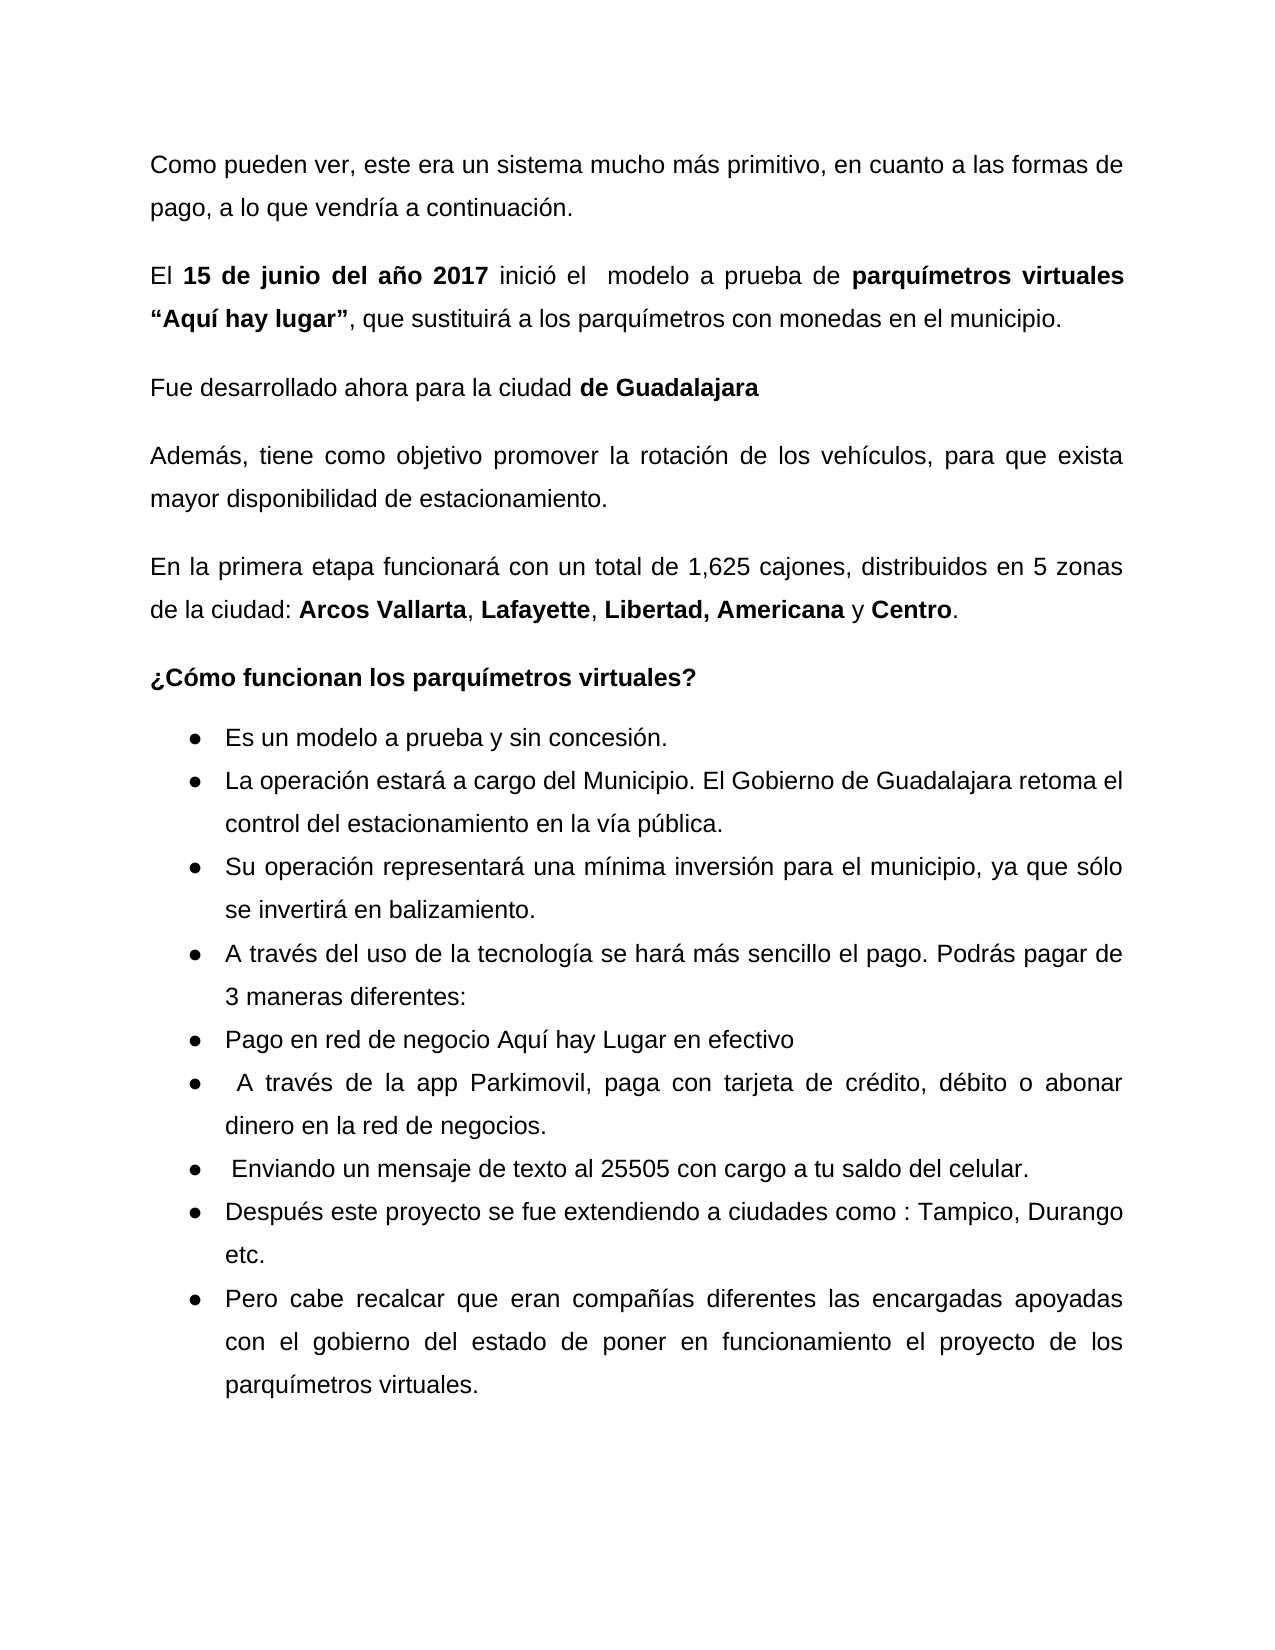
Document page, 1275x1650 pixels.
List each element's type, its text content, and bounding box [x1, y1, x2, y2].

text Como pueden ver, este era un sistema mucho más primitivo, en cuanto a las formas de pago, a lo que vendría a continuación. [150, 150, 1125, 222]
text El 15 de junio del año 2017 inició el modelo a prueba de parquímetros virtuales “Aquí hay lugar”, que sustituirá a los parquímetros con monedas en el municipio. [150, 261, 1125, 333]
list A través de la app Parkimovil, paga con tarjeta de crédito, débito o abonar dinero en la red de negocios. [187, 1068, 1125, 1140]
list Pago en red de negocio Aquí hay Lugar en efectivo [187, 1025, 1125, 1053]
text Fue desarrollado ahora para la ciudad de Guadalajara [150, 372, 1125, 401]
text En la primera etapa funcionará con un total de 1,625 cajones, distribuidos en 5 zonas de la ciudad: Arcos Vallarta, Lafayette, Libertad, Americana y Centro. [150, 552, 1125, 624]
list Pero cabe recalcar que eran compañías diferentes las encargadas apoyadas con el gobierno del estado de poner en funcionamiento el proyecto de los parquímetros virtuales. [187, 1283, 1125, 1398]
text Además, tiene como objetivo promover la rotación de los vehículos, para que exista mayor disponibilidad de estacionamiento. [150, 441, 1125, 512]
list A través del uso de la tecnología se hará más sencillo el pago. Podrás pagar de 3 maneras diferentes: [187, 938, 1125, 1010]
list Es un modelo a prueba y sin concesión. [187, 723, 1125, 752]
list La operación estará a cargo del Municipio. El Gobierno de Guadalajara retoma el control del estacionamiento en la vía pública. [187, 766, 1125, 838]
list Enviando un mensaje de texto al 25505 con cargo a tu saldo del celular. [187, 1154, 1125, 1183]
text ¿Cómo funcionan los parquímetros virtuales? [150, 663, 1125, 692]
list Después este proyecto se fue extendiendo a ciudades como : Tampico, Durango etc. [187, 1197, 1125, 1269]
list Su operación representará una mínima inversión para el municipio, ya que sólo se invertirá en balizamiento. [187, 852, 1125, 924]
